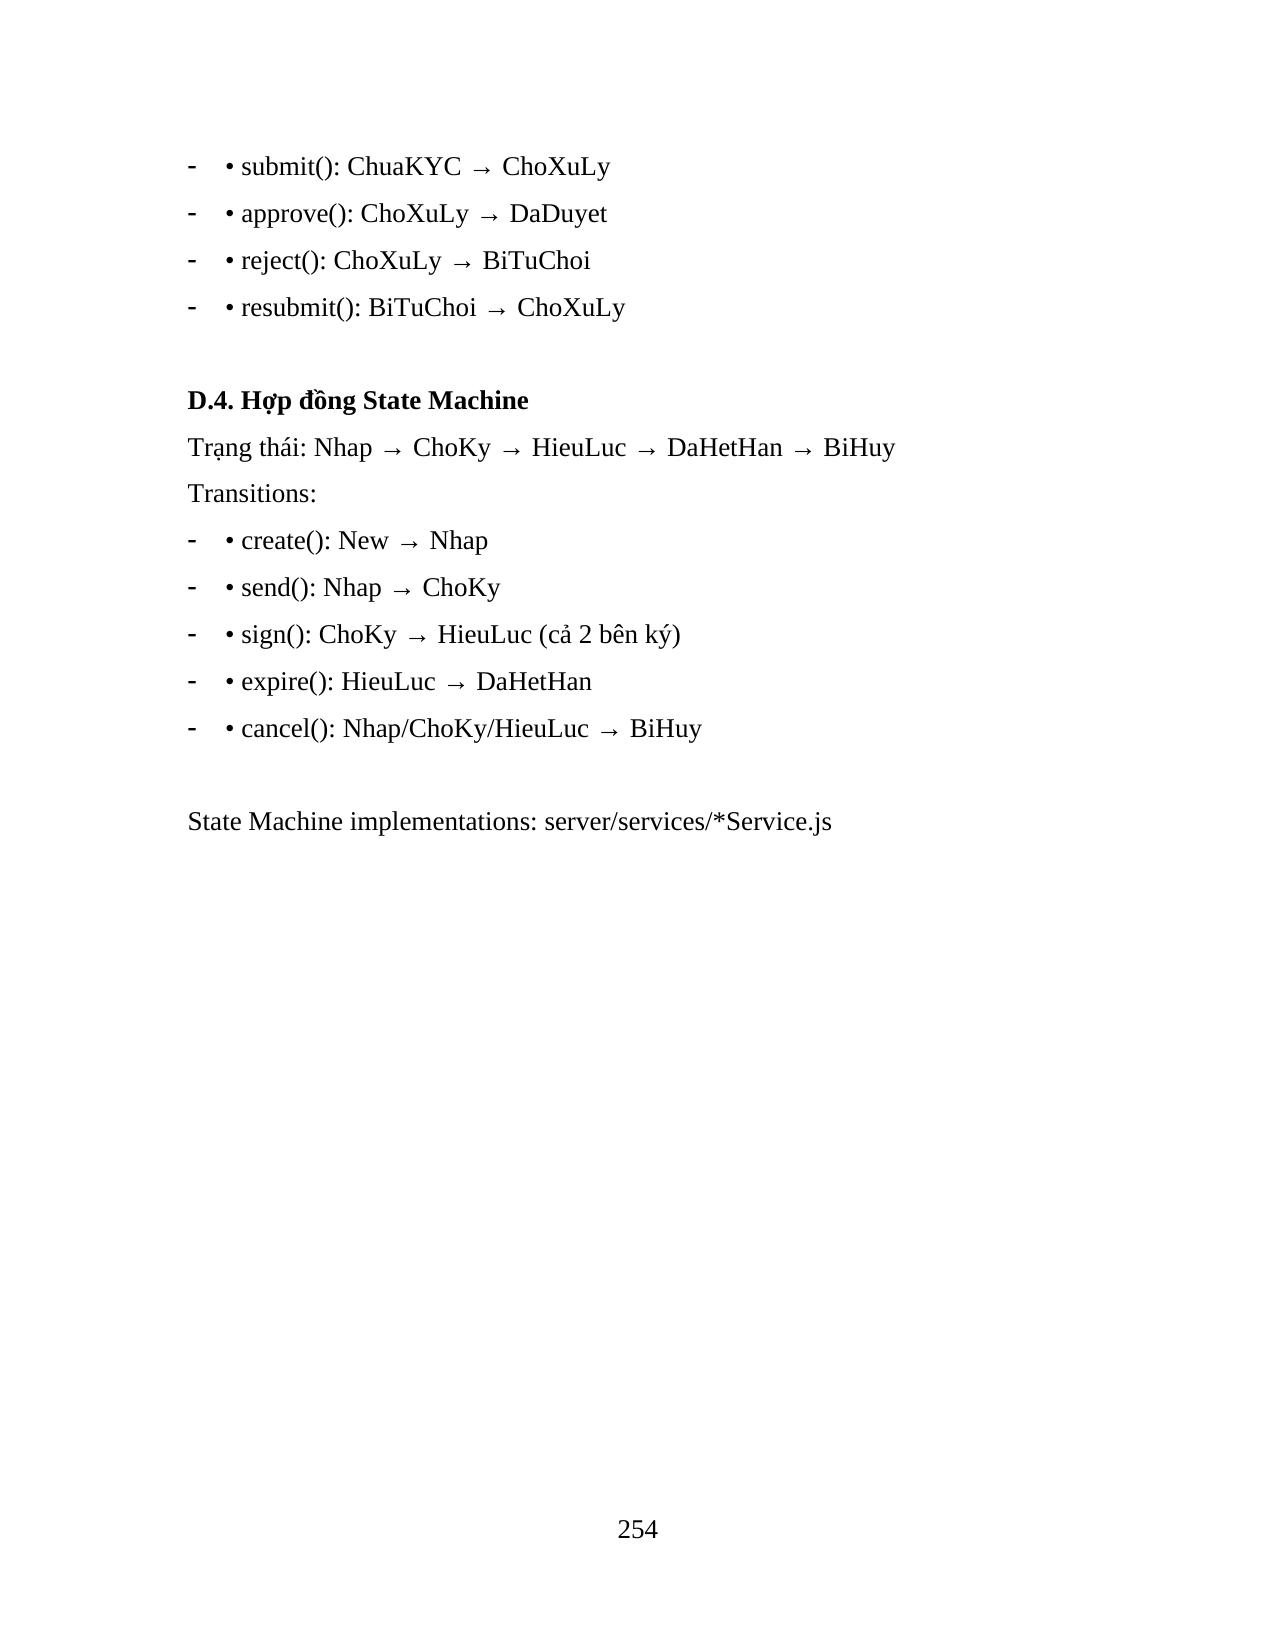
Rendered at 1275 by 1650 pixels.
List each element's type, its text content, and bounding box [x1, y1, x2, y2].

text Trạng thái: Nhap → ChoKy → HieuLuc → DaHetHan → BiHuy [187, 431, 1087, 462]
list • submit(): ChuaKYC → ChoXuLy [187, 150, 1087, 181]
list • cancel(): Nhap/ChoKy/HieuLuc → BiHuy [187, 712, 1087, 743]
list • reject(): ChoXuLy → BiTuChoi [187, 244, 1087, 275]
list • send(): Nhap → ChoKy [187, 571, 1087, 602]
list • sign(): ChoKy → HieuLuc (cả 2 bên ký) [187, 618, 1087, 649]
subtitle D.4. Hợp đồng State Machine [187, 384, 1087, 415]
list • expire(): HieuLuc → DaHetHan [187, 665, 1087, 696]
list • approve(): ChoXuLy → DaDuyet [187, 197, 1087, 228]
list • create(): New → Nhap [187, 524, 1087, 555]
text Transitions: [187, 477, 1087, 509]
list • resubmit(): BiTuChoi → ChoXuLy [187, 291, 1087, 322]
text State Machine implementations: server/services/*Service.js [187, 805, 1087, 836]
